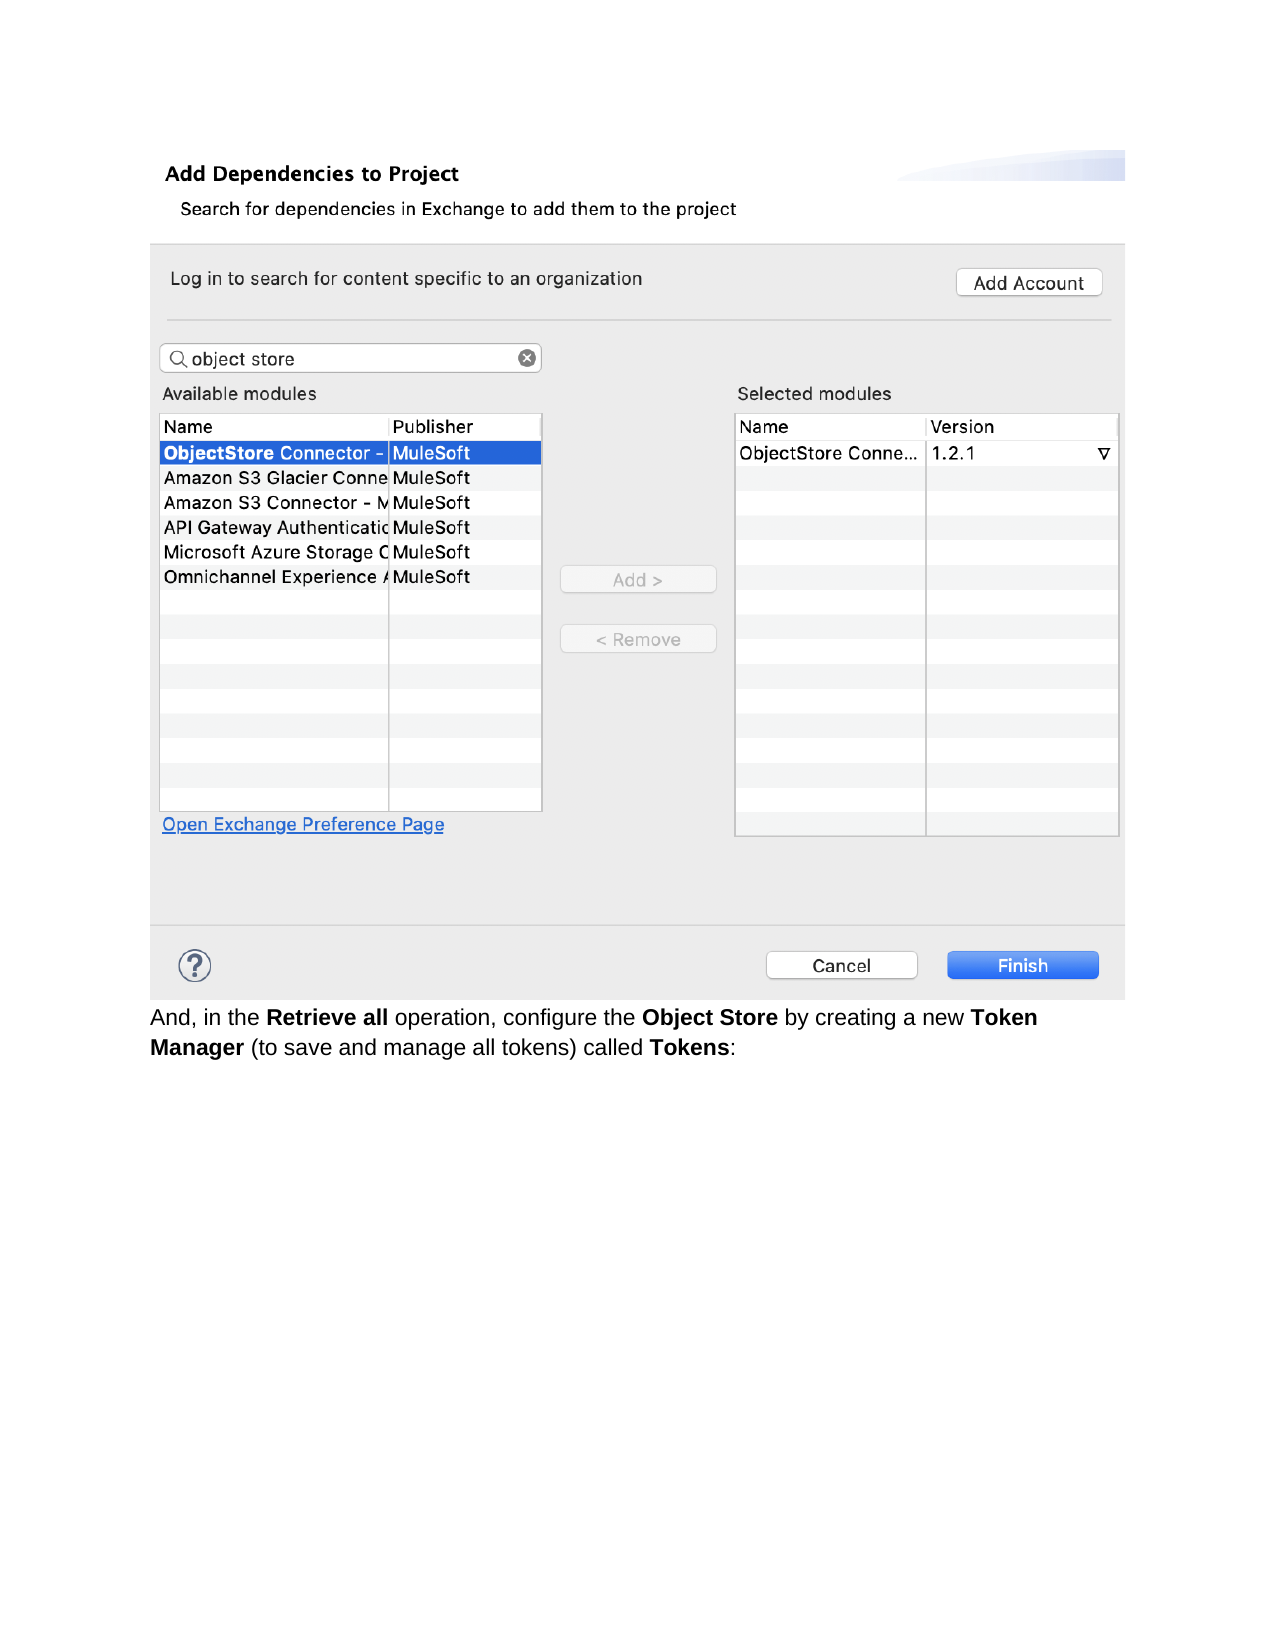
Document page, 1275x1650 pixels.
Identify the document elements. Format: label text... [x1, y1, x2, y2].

text And, in the Retrieve all operation, configure the Object Store by creating a new Token Manager (to save and manage all tokens) called Tokens: [150, 1004, 1125, 1060]
picture [150, 150, 1125, 1000]
